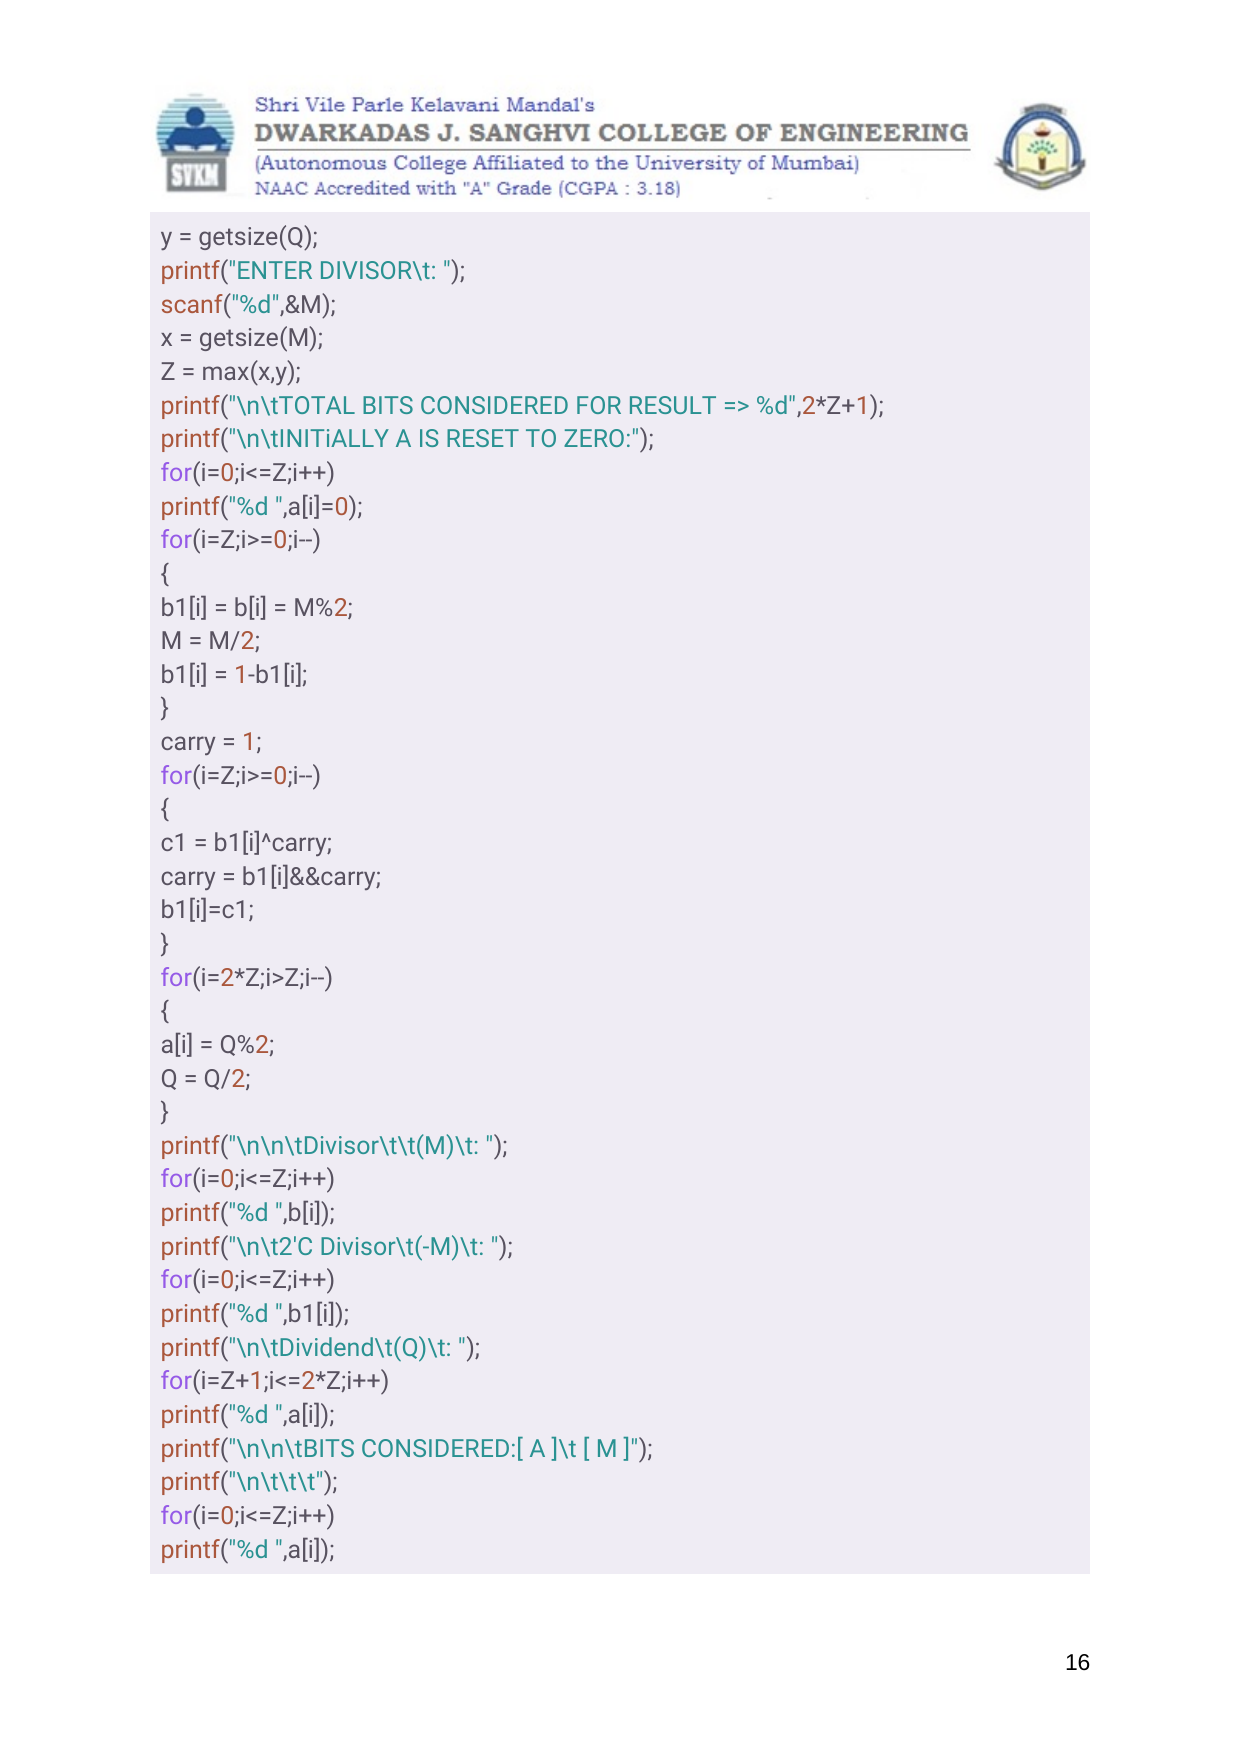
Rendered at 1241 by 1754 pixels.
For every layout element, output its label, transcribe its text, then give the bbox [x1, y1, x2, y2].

picture [150, 75, 1091, 209]
